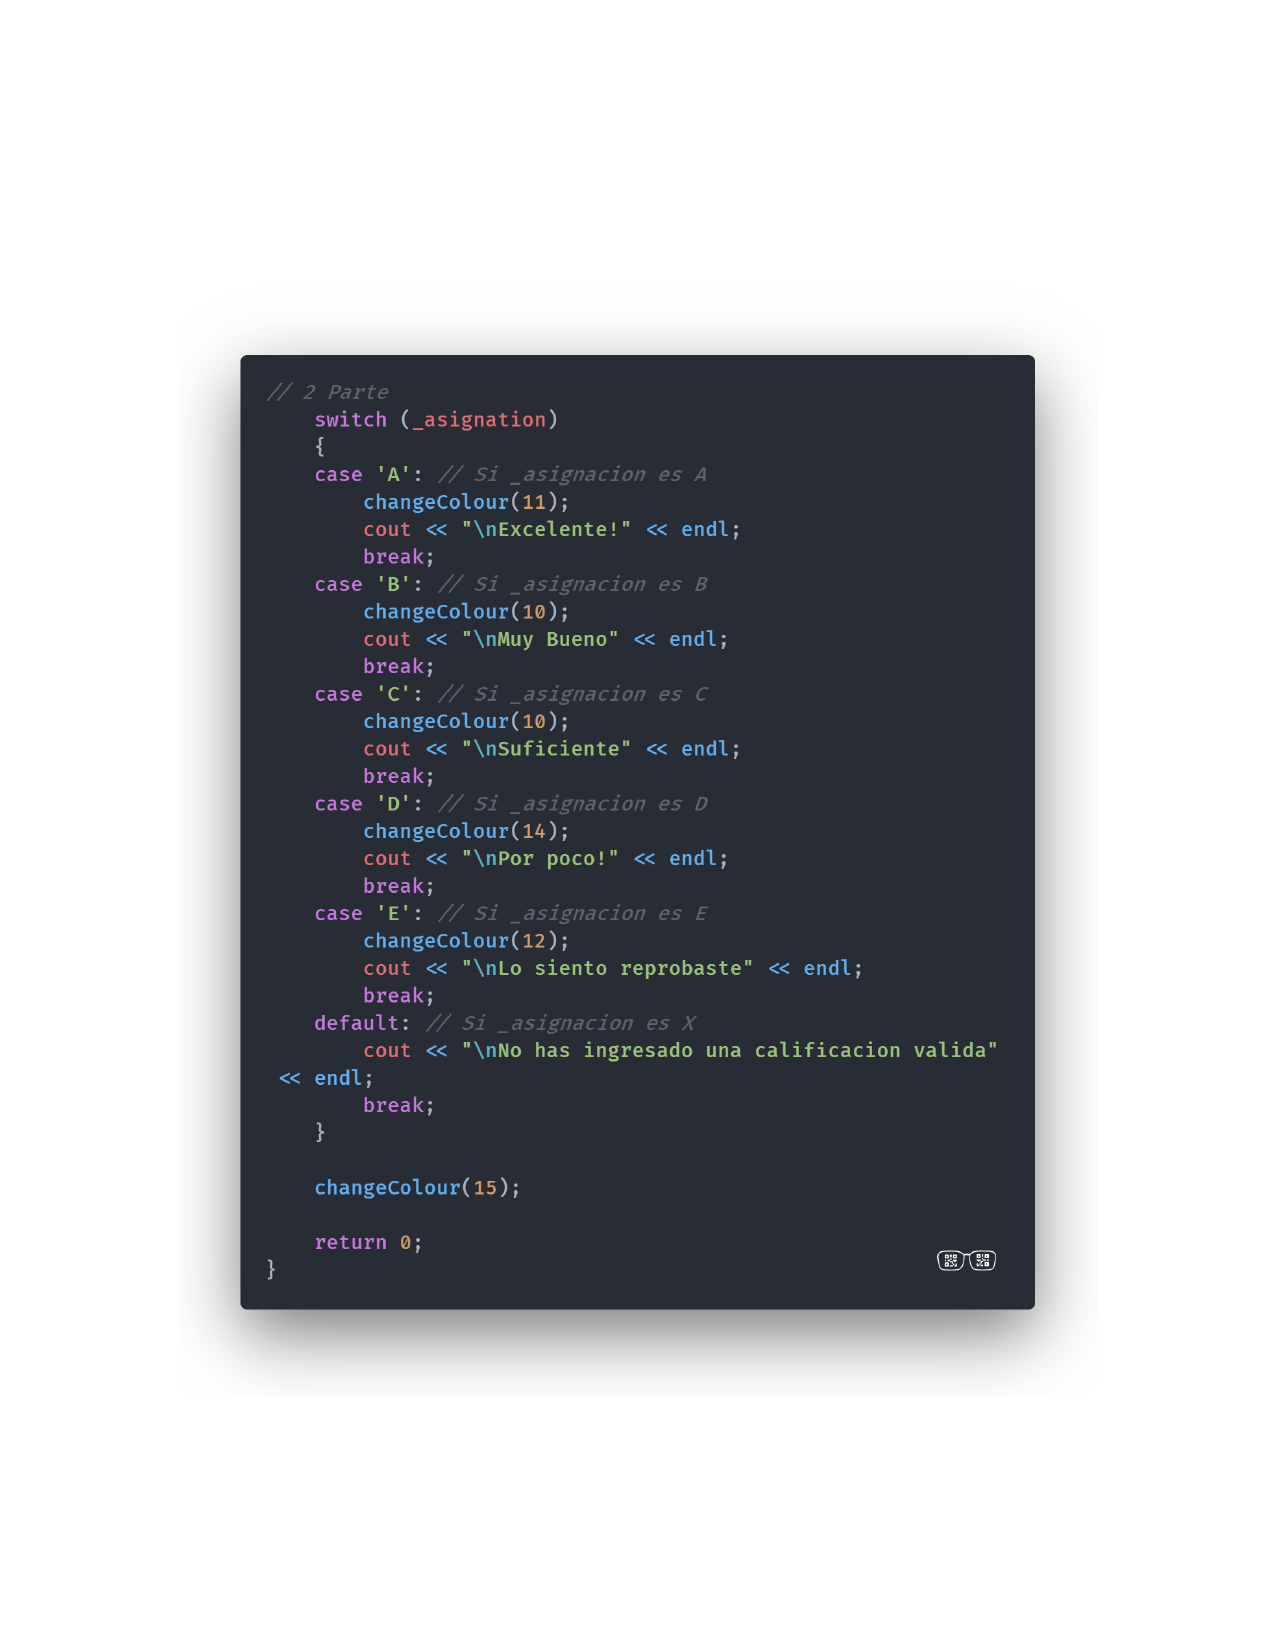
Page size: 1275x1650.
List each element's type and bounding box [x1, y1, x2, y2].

picture [177, 267, 1098, 1397]
